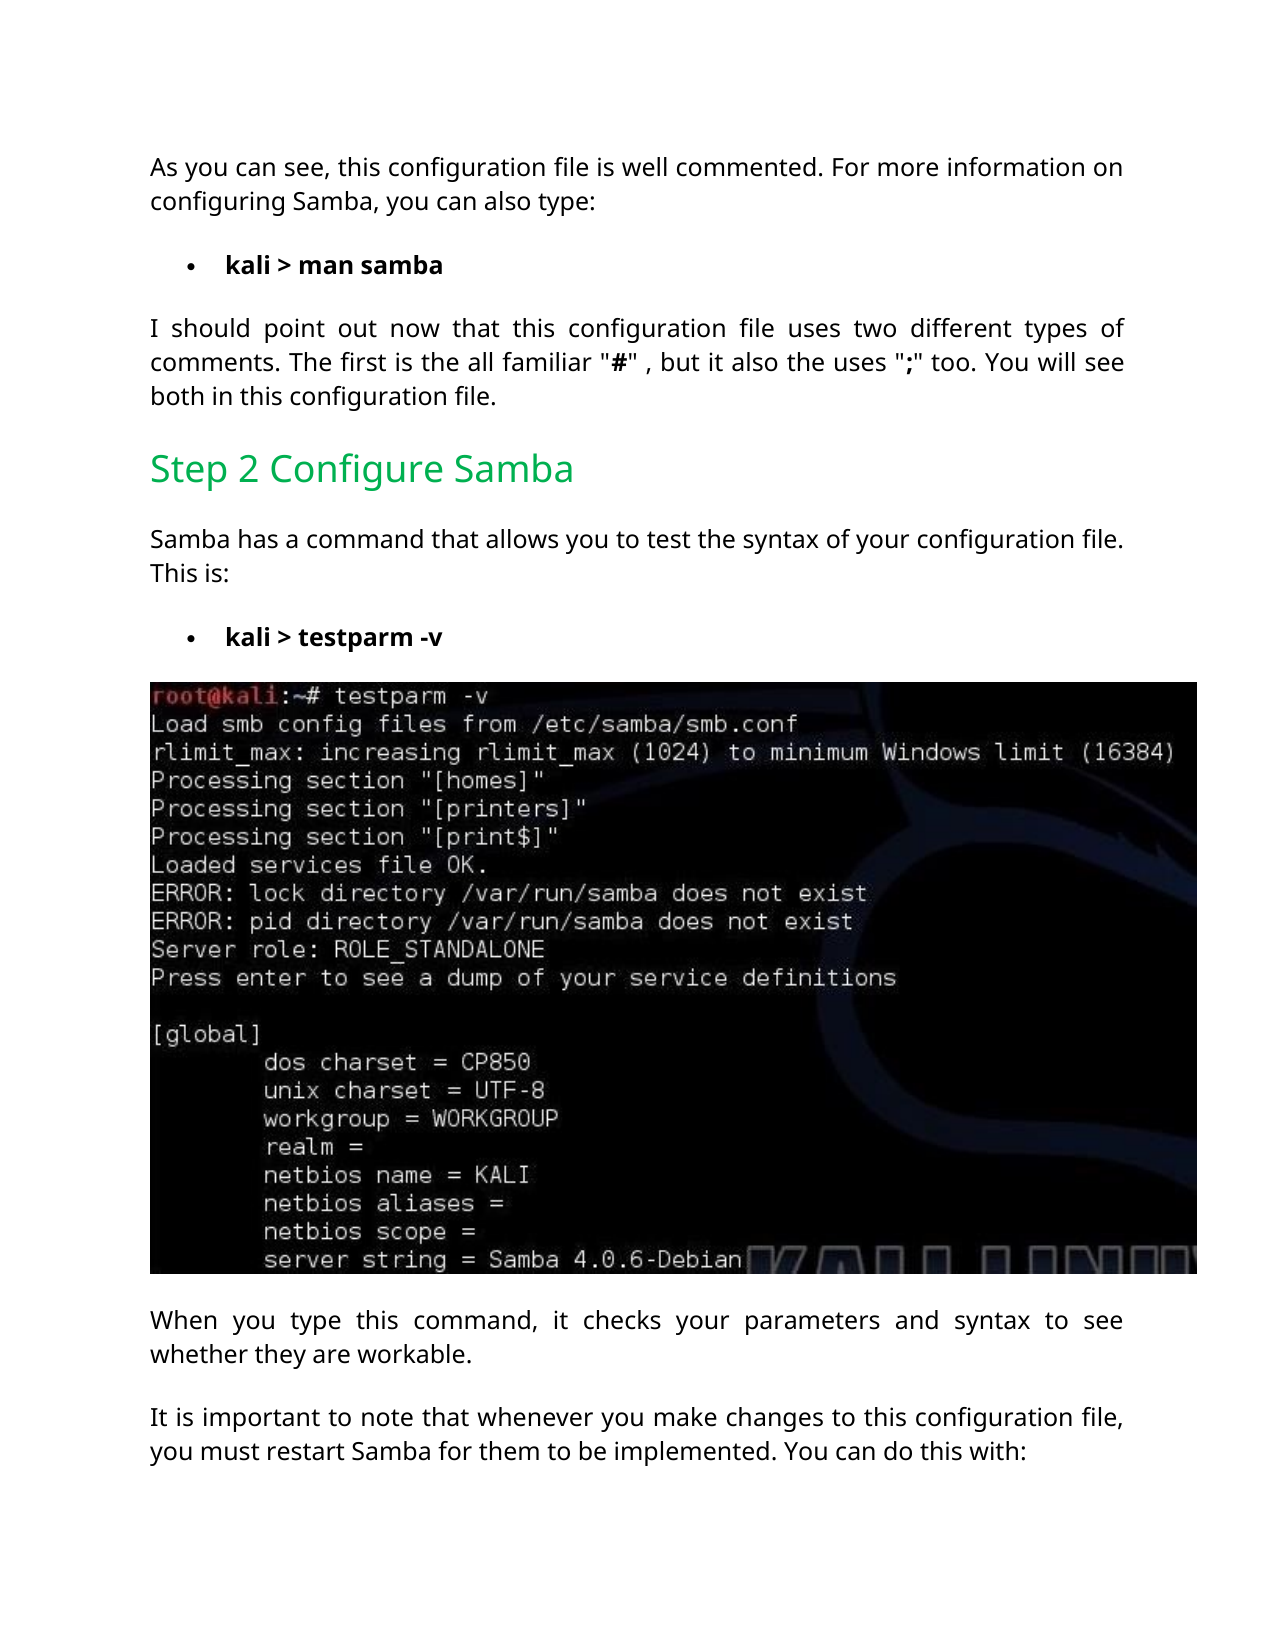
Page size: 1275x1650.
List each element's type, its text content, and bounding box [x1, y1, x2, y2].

text As you can see, this configuration file is well commented. For more information on configuring Samba, you can also type: [150, 150, 1125, 218]
text Samba has a command that allows you to test the syntax of your configuration file. This is: [150, 522, 1125, 590]
text Step 2 Configure Samba [150, 442, 1125, 493]
text When you type this command, it checks your parameters and syntax to see whether they are workable. [150, 1302, 1125, 1371]
list kali > man samba [187, 247, 1125, 281]
text It is important to note that whenever you make changes to this configuration file, you must restart Samba for them to be implemented. You can do this with: [150, 1400, 1125, 1468]
list kali > testparm -v [187, 619, 1125, 653]
picture [150, 682, 1197, 1274]
text I should point out now that this configuration file uses two different types of comments. The first is the all familiar "#" , but it also the uses ";" too. You will see both in this configuration file. [150, 311, 1125, 413]
